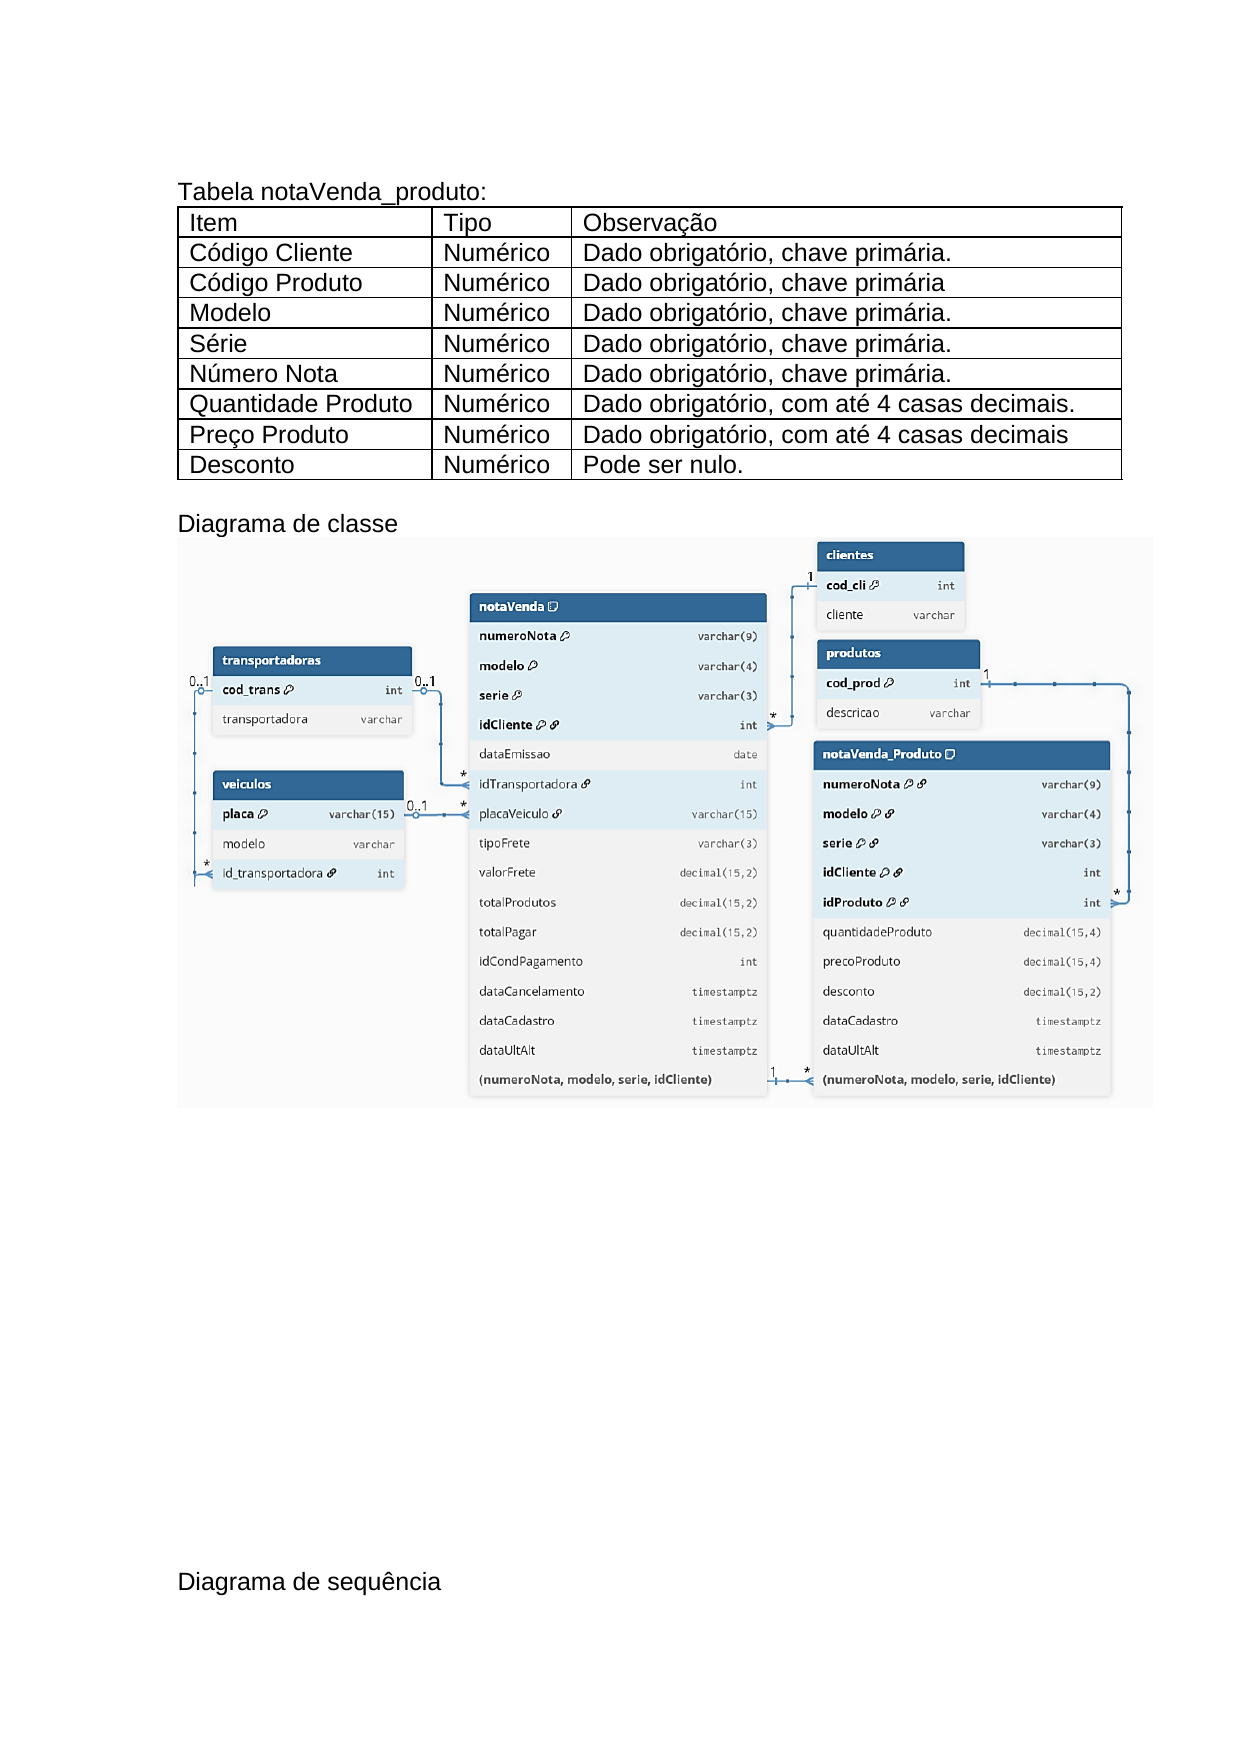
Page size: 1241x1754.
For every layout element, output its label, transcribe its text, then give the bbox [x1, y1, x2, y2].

table_cell Série [179, 329, 431, 357]
table_cell Pode ser nulo. [572, 450, 1121, 479]
table_cell Código Produto [179, 268, 431, 297]
table_cell Dado obrigatório, chave primária [572, 268, 1121, 297]
table_cell Número Nota [179, 359, 431, 388]
text Diagrama de classe [177, 509, 1122, 537]
table_cell Numérico [433, 268, 571, 297]
text Diagrama de sequência [177, 1567, 1122, 1596]
table_cell Dado obrigatório, chave primária. [572, 298, 1121, 327]
table_cell Numérico [433, 420, 571, 448]
table_cell Numérico [433, 359, 571, 388]
table_cell Numérico [433, 329, 571, 357]
table_cell Dado obrigatório, com até 4 casas decimais [572, 420, 1121, 448]
table_cell Numérico [433, 450, 571, 479]
table_header Tipo [433, 208, 571, 236]
table_header Observação [572, 208, 1121, 236]
table_cell Dado obrigatório, chave primária. [572, 238, 1121, 267]
text Tabela notaVenda_produto: [177, 177, 1122, 206]
table_cell Quantidade Produto [179, 390, 431, 418]
table_cell Numérico [433, 390, 571, 418]
table_cell Código Cliente [179, 238, 431, 267]
table_cell Numérico [433, 238, 571, 267]
table_cell Dado obrigatório, com até 4 casas decimais. [572, 390, 1121, 418]
table_cell Modelo [179, 298, 431, 327]
table_cell Dado obrigatório, chave primária. [572, 359, 1121, 388]
table_header Item [179, 208, 431, 236]
table_cell Desconto [179, 450, 431, 479]
table_cell Preço Produto [179, 420, 431, 448]
table_cell Numérico [433, 298, 571, 327]
picture [177, 537, 1153, 1108]
table_cell Dado obrigatório, chave primária. [572, 329, 1121, 357]
